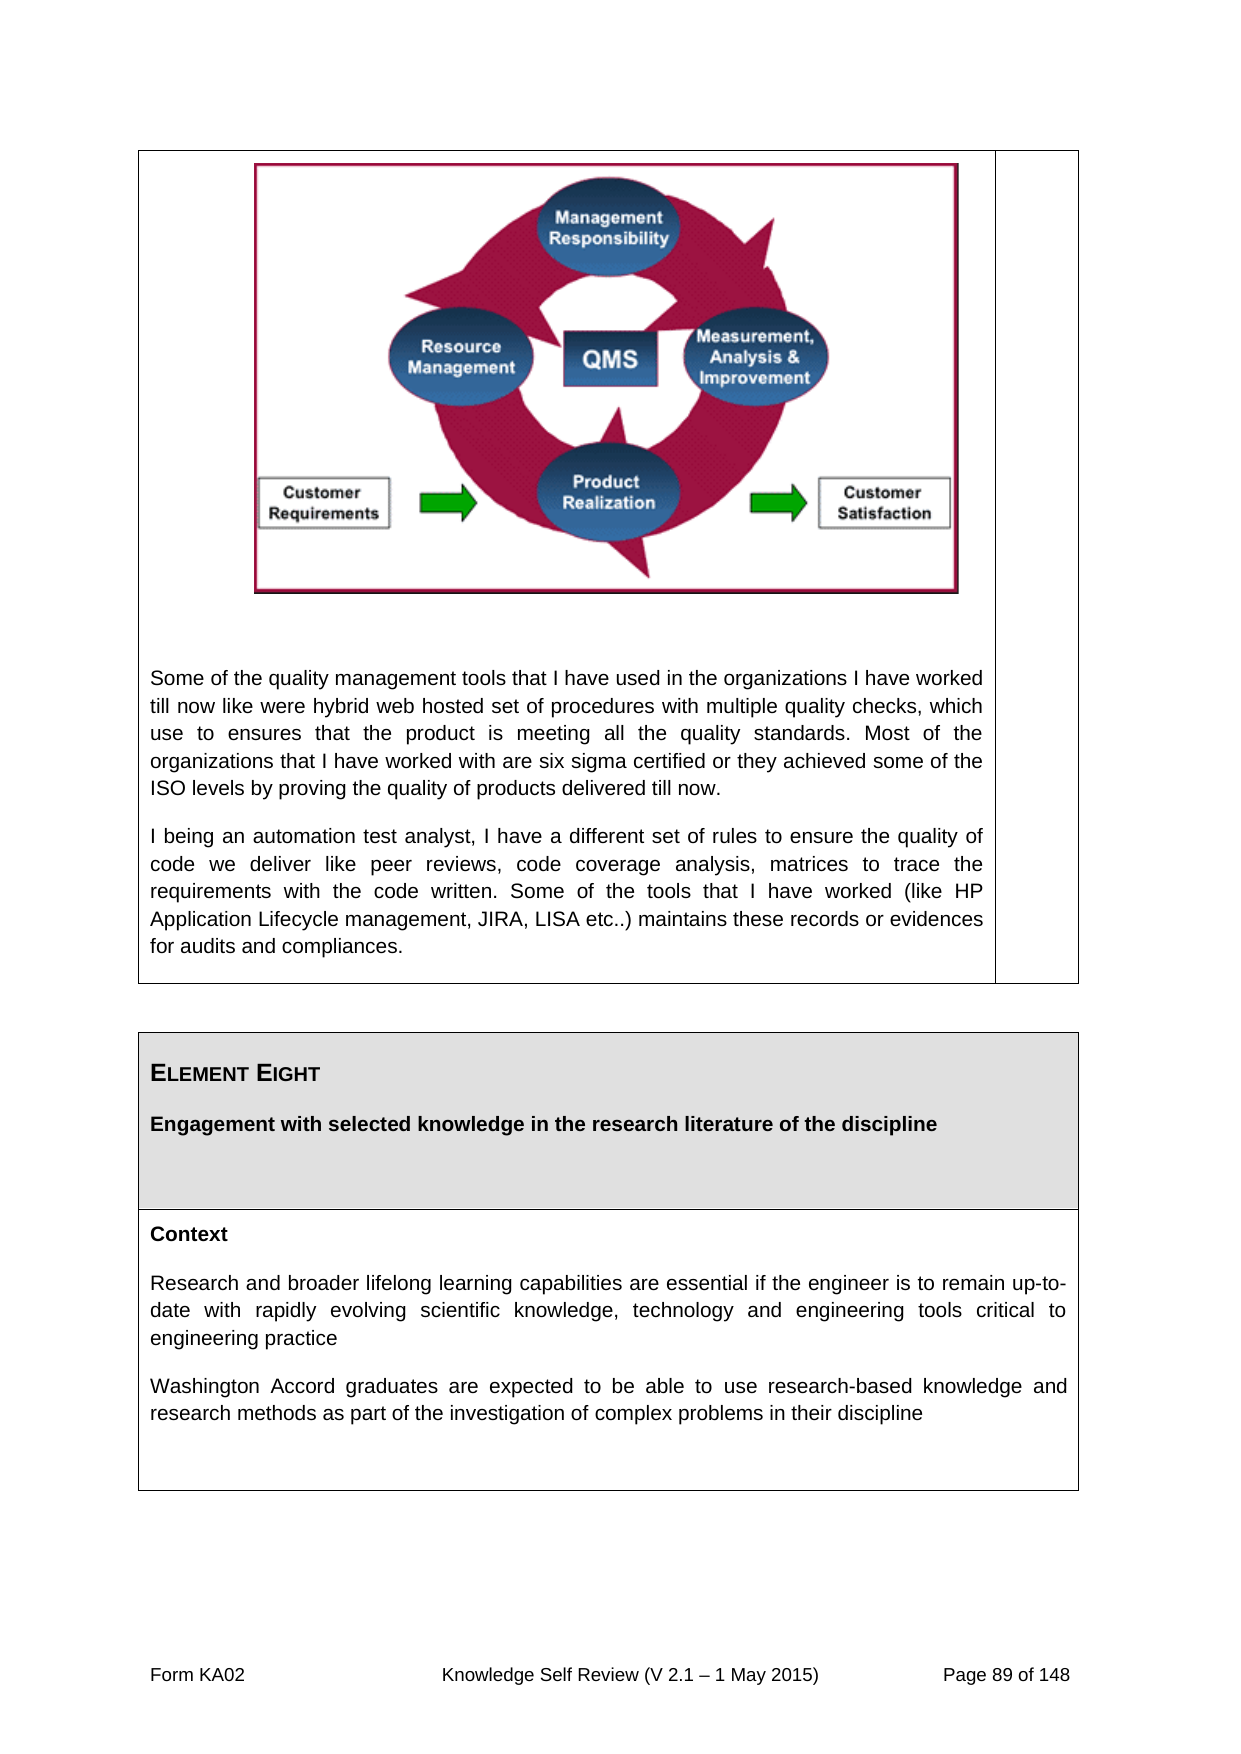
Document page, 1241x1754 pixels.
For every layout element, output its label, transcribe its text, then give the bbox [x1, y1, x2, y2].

picture [254, 163, 959, 594]
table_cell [996, 151, 1078, 983]
table_cell Context Research and broader lifelong learning capabilities are essential if the engineer is to remain up-to-date with rapidly evolving scientific knowledge, technology and engineering tools critical to engineering practice Washington Accord graduates are expected to be able to use research-based knowledge and research methods as part of the investigation of complex problems in their discipline [139, 1210, 1078, 1489]
table_header Element Eight Engagement with selected knowledge in the research literature of the discipline [139, 1033, 1078, 1208]
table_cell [139, 151, 995, 983]
